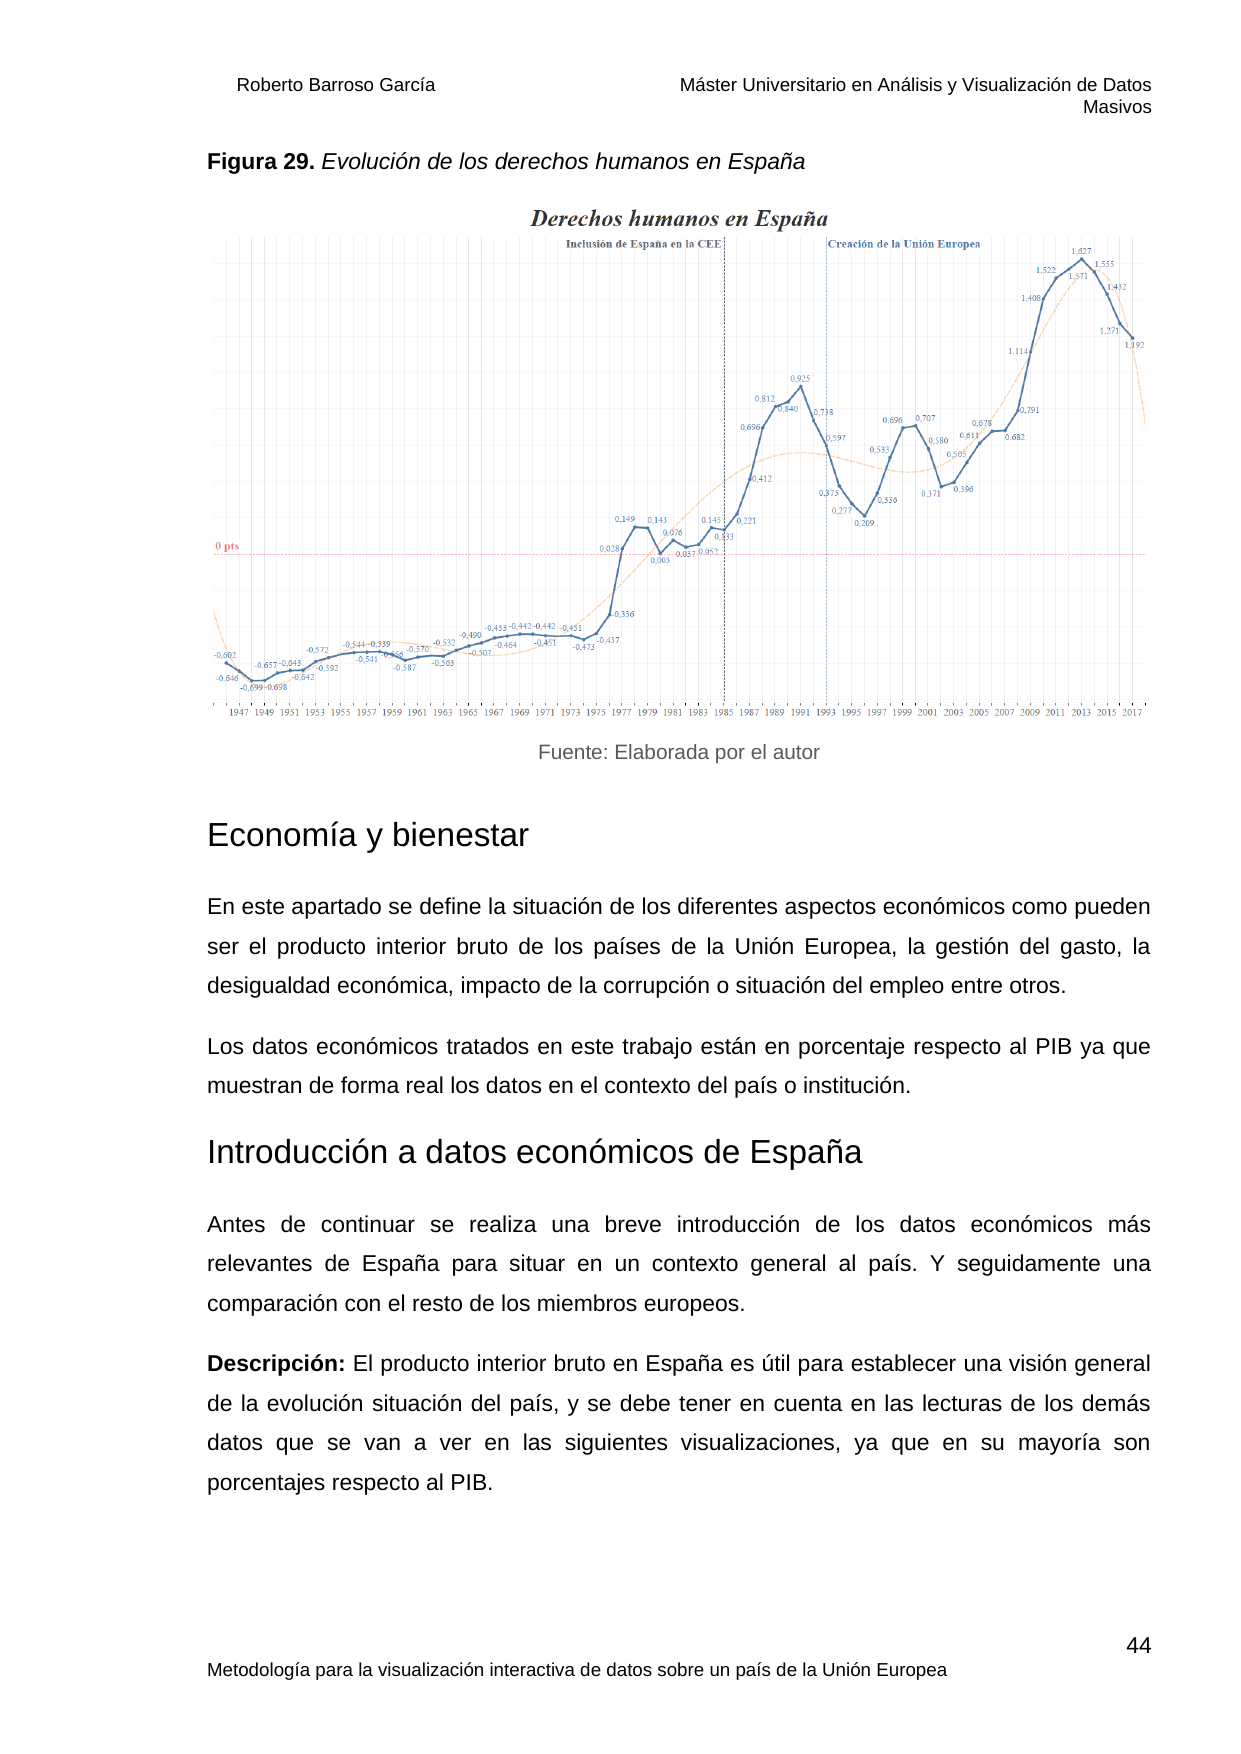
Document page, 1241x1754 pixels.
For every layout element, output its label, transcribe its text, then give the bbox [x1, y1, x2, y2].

text Los datos económicos tratados en este trabajo están en porcentaje respecto al PIB ya que muestran de forma real los datos en el contexto del país o institución. [207, 1033, 1152, 1098]
text Introducción a datos económicos de España [207, 1132, 1152, 1171]
text Economía y bienestar [207, 815, 1152, 853]
text Fuente: Elaborada por el autor [207, 739, 1152, 763]
text En este apartado se define la situación de los diferentes aspectos económicos como pueden ser el producto interior bruto de los países de la Unión Europea, la gestión del gasto, la desigualdad económica, impacto de la corrupción o situación del empleo entre otros. [207, 893, 1152, 999]
text Antes de continuar se realiza una breve introducción de los datos económicos más relevantes de España para situar en un contexto general al país. Y seguidamente una comparación con el resto de los miembros europeos. [207, 1211, 1152, 1316]
text Descripción: El producto interior bruto en España es útil para establecer una visión general de la evolución situación del país, y se debe tener en cuenta en las lecturas de los demás datos que se van a ver en las siguientes visualizaciones, ya que en su mayoría son porcentajes respecto al PIB. [207, 1350, 1152, 1495]
text Figura 29. Evolución de los derechos humanos en España [207, 148, 1152, 174]
picture [206, 195, 1152, 727]
